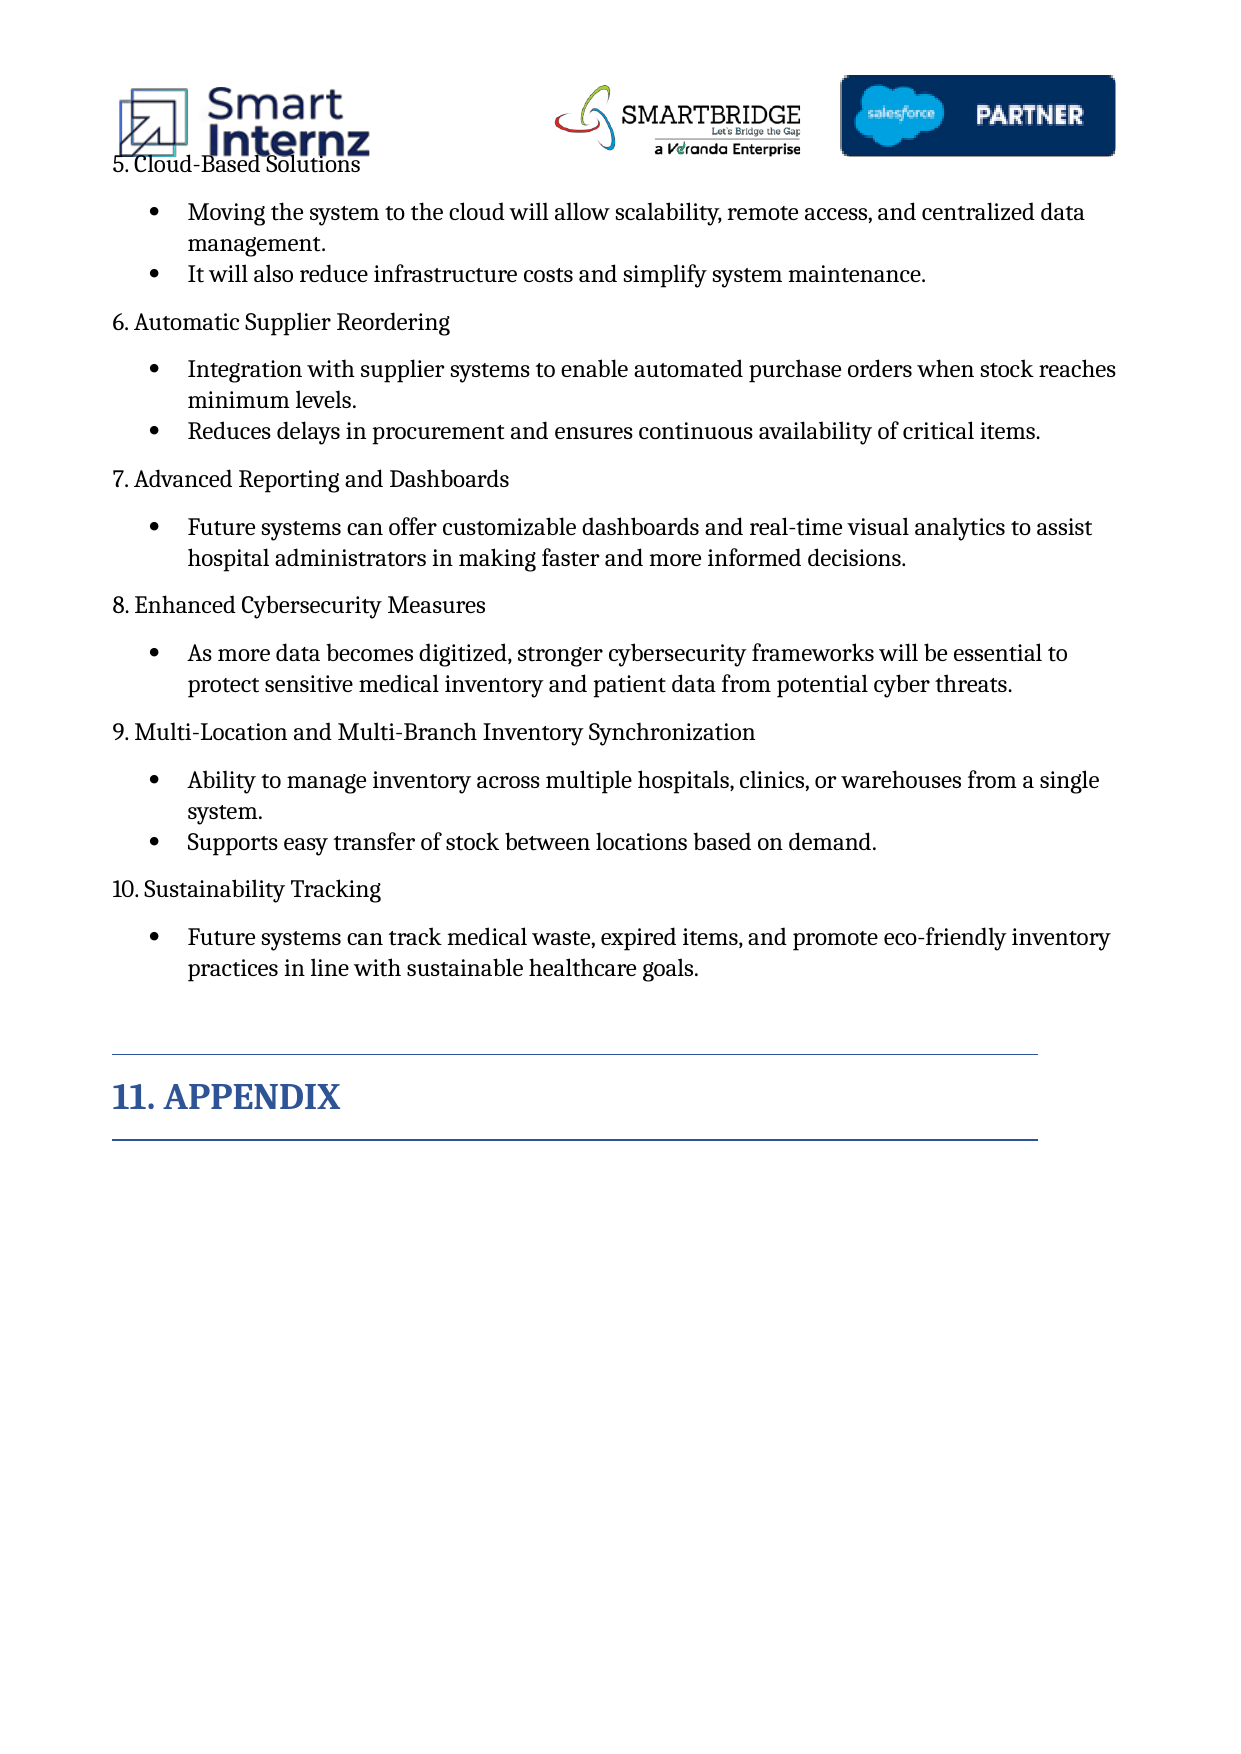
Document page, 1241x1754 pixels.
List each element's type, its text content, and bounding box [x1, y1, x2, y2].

list Moving the system to the cloud will allow scalability, remote access, and centralized data management. [150, 198, 1128, 257]
text 10. Sustainability Tracking [112, 875, 1128, 904]
list As more data becomes digitized, stronger cybersecurity frameworks will be essential to protect sensitive medical inventory and patient data from potential cyber threats. [150, 639, 1128, 699]
picture [553, 84, 800, 150]
text 7. Advanced Reporting and Dashboards [112, 465, 1128, 494]
picture [839, 75, 1116, 150]
text 9. Multi-Location and Multi-Branch Inventory Synchronization [112, 718, 1128, 747]
list Ability to manage inventory across multiple hospitals, clinics, or warehouses from a single system. [150, 766, 1128, 825]
text 5. Cloud-Based Solutions [112, 150, 1128, 179]
list Integration with supplier systems to enable automated purchase orders when stock reaches minimum levels. [150, 355, 1128, 415]
list Future systems can track medical waste, expired items, and promote eco-friendly inventory practices in line with sustainable healthcare goals. [150, 923, 1128, 983]
text 6. Automatic Supplier Reordering [112, 307, 1128, 336]
text 8. Enhanced Cybersecurity Measures [112, 591, 1128, 620]
list Reduces delays in procurement and ensures continuous availability of critical items. [150, 417, 1128, 446]
list Supports easy transfer of stock between locations based on demand. [150, 828, 1128, 856]
picture [112, 87, 377, 150]
list Future systems can offer customizable dashboards and real-time visual analytics to assist hospital administrators in making faster and more informed decisions. [150, 513, 1128, 572]
text 11. APPENDIX [112, 1055, 1038, 1139]
list It will also reduce infrastructure costs and simplify system maintenance. [150, 260, 1128, 288]
